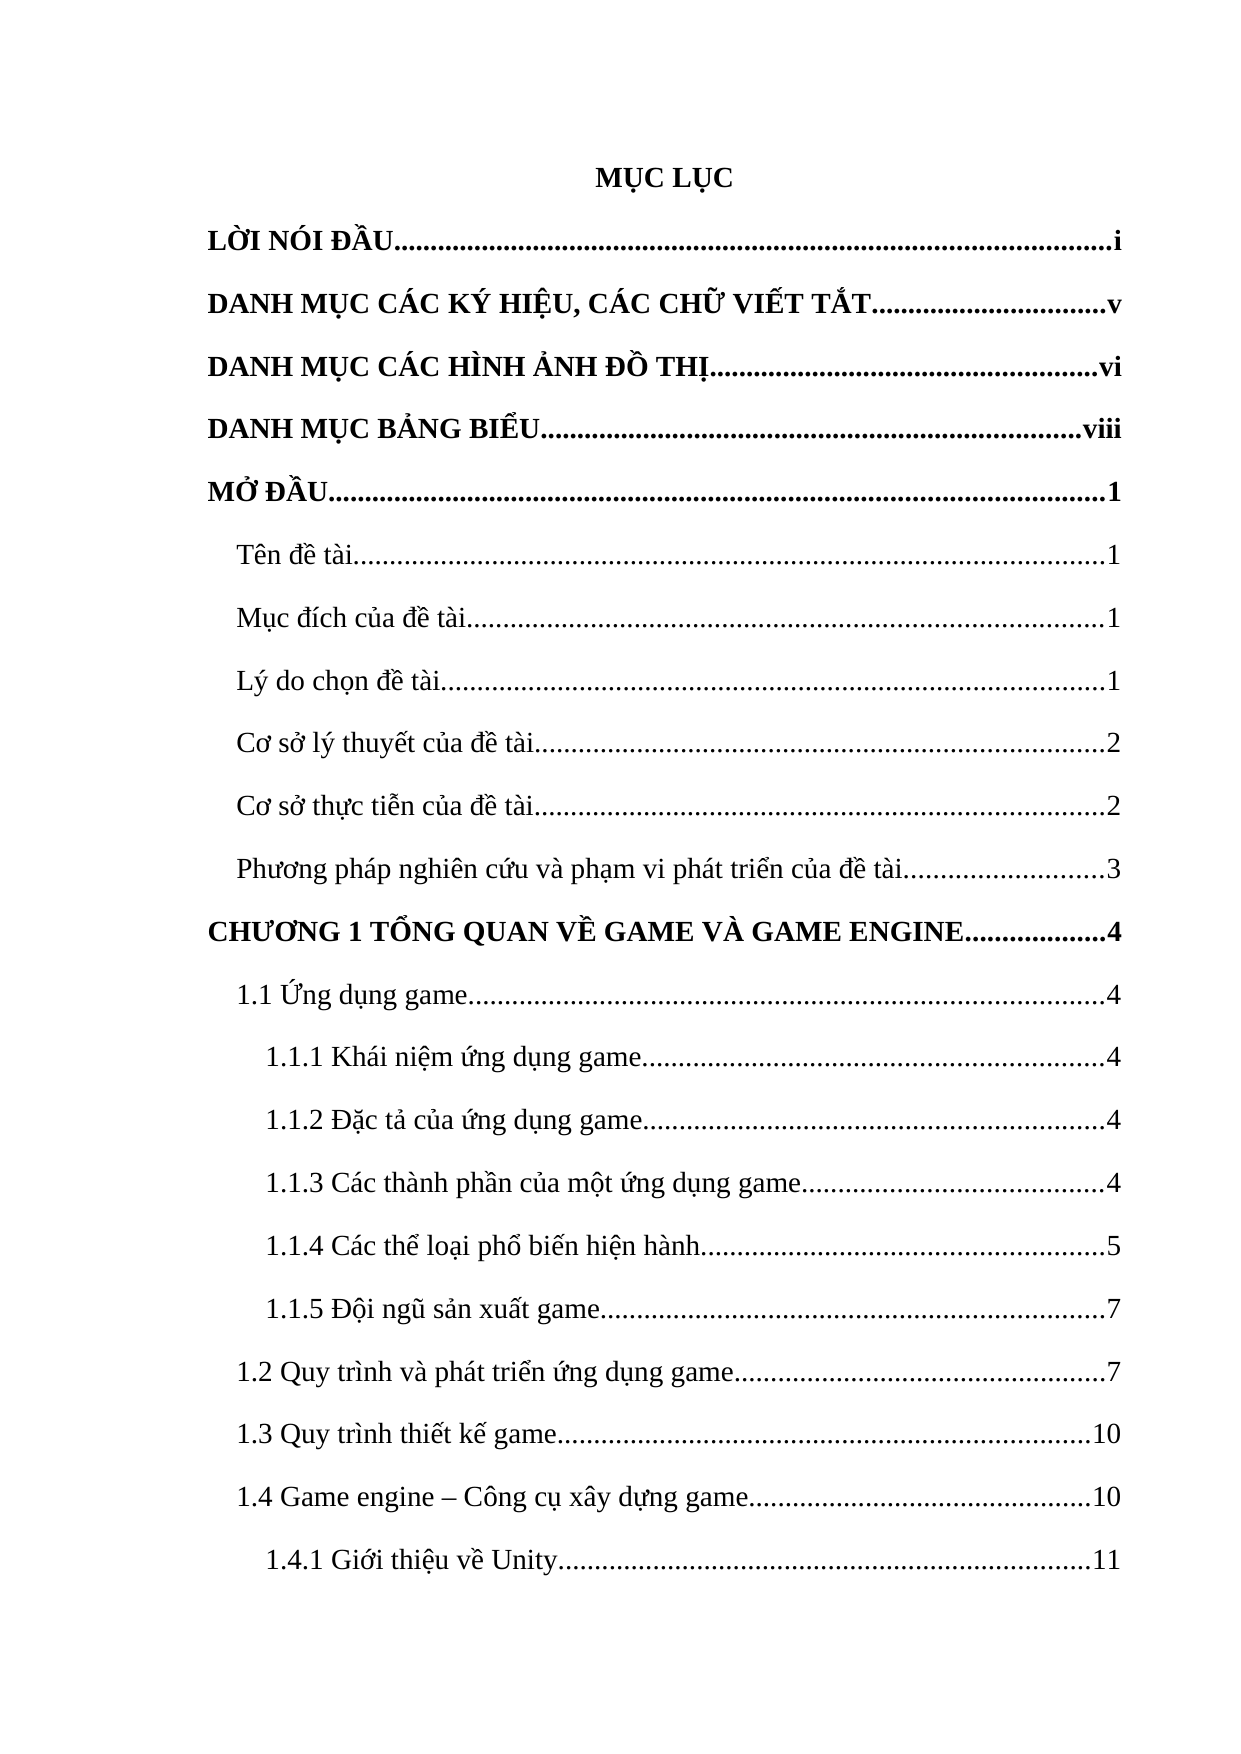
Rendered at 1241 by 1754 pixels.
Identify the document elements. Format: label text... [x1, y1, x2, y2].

text 1.1.4 Các thể loại phổ biến hiện hành 5 [265, 1228, 1122, 1262]
text 1.2 Quy trình và phát triển ứng dụng game 7 [236, 1354, 1122, 1387]
text 1.1.5 Đội ngũ sản xuất game 7 [265, 1291, 1122, 1324]
text Cơ sở lý thuyết của đề tài 2 [236, 726, 1122, 759]
text MỤC LỤC [207, 160, 1122, 194]
text Phương pháp nghiên cứu và phạm vi phát triển của đề tài 3 [236, 851, 1122, 885]
text Lý do chọn đề tài 1 [236, 663, 1122, 696]
text Tên đề tài 1 [236, 537, 1122, 571]
text LỜI NÓI ĐẦU i [207, 223, 1122, 257]
text 1.4.1 Giới thiệu về Unity 11 [265, 1542, 1122, 1576]
text MỞ ĐẦU 1 [207, 474, 1122, 508]
text CHƯƠNG 1 TỔNG QUAN VỀ GAME VÀ GAME ENGINE 4 [207, 914, 1122, 947]
text 1.1.3 Các thành phần của một ứng dụng game 4 [265, 1165, 1122, 1199]
text 1.1.1 Khái niệm ứng dụng game 4 [265, 1039, 1122, 1073]
text 1.1.2 Đặc tả của ứng dụng game 4 [265, 1102, 1122, 1136]
text 1.1 Ứng dụng game 4 [236, 977, 1122, 1010]
text DANH MỤC CÁC HÌNH ẢNH ĐỒ THỊ vi [207, 349, 1122, 382]
text Cơ sở thực tiễn của đề tài 2 [236, 788, 1122, 822]
text DANH MỤC BẢNG BIỂU viii [207, 411, 1122, 445]
text 1.3 Quy trình thiết kế game 10 [236, 1416, 1122, 1450]
text DANH MỤC CÁC KÝ HIỆU, CÁC CHỮ VIẾT TẮT v [207, 286, 1122, 319]
text Mục đích của đề tài 1 [236, 600, 1122, 633]
text 1.4 Game engine – Công cụ xây dựng game 10 [236, 1479, 1122, 1513]
